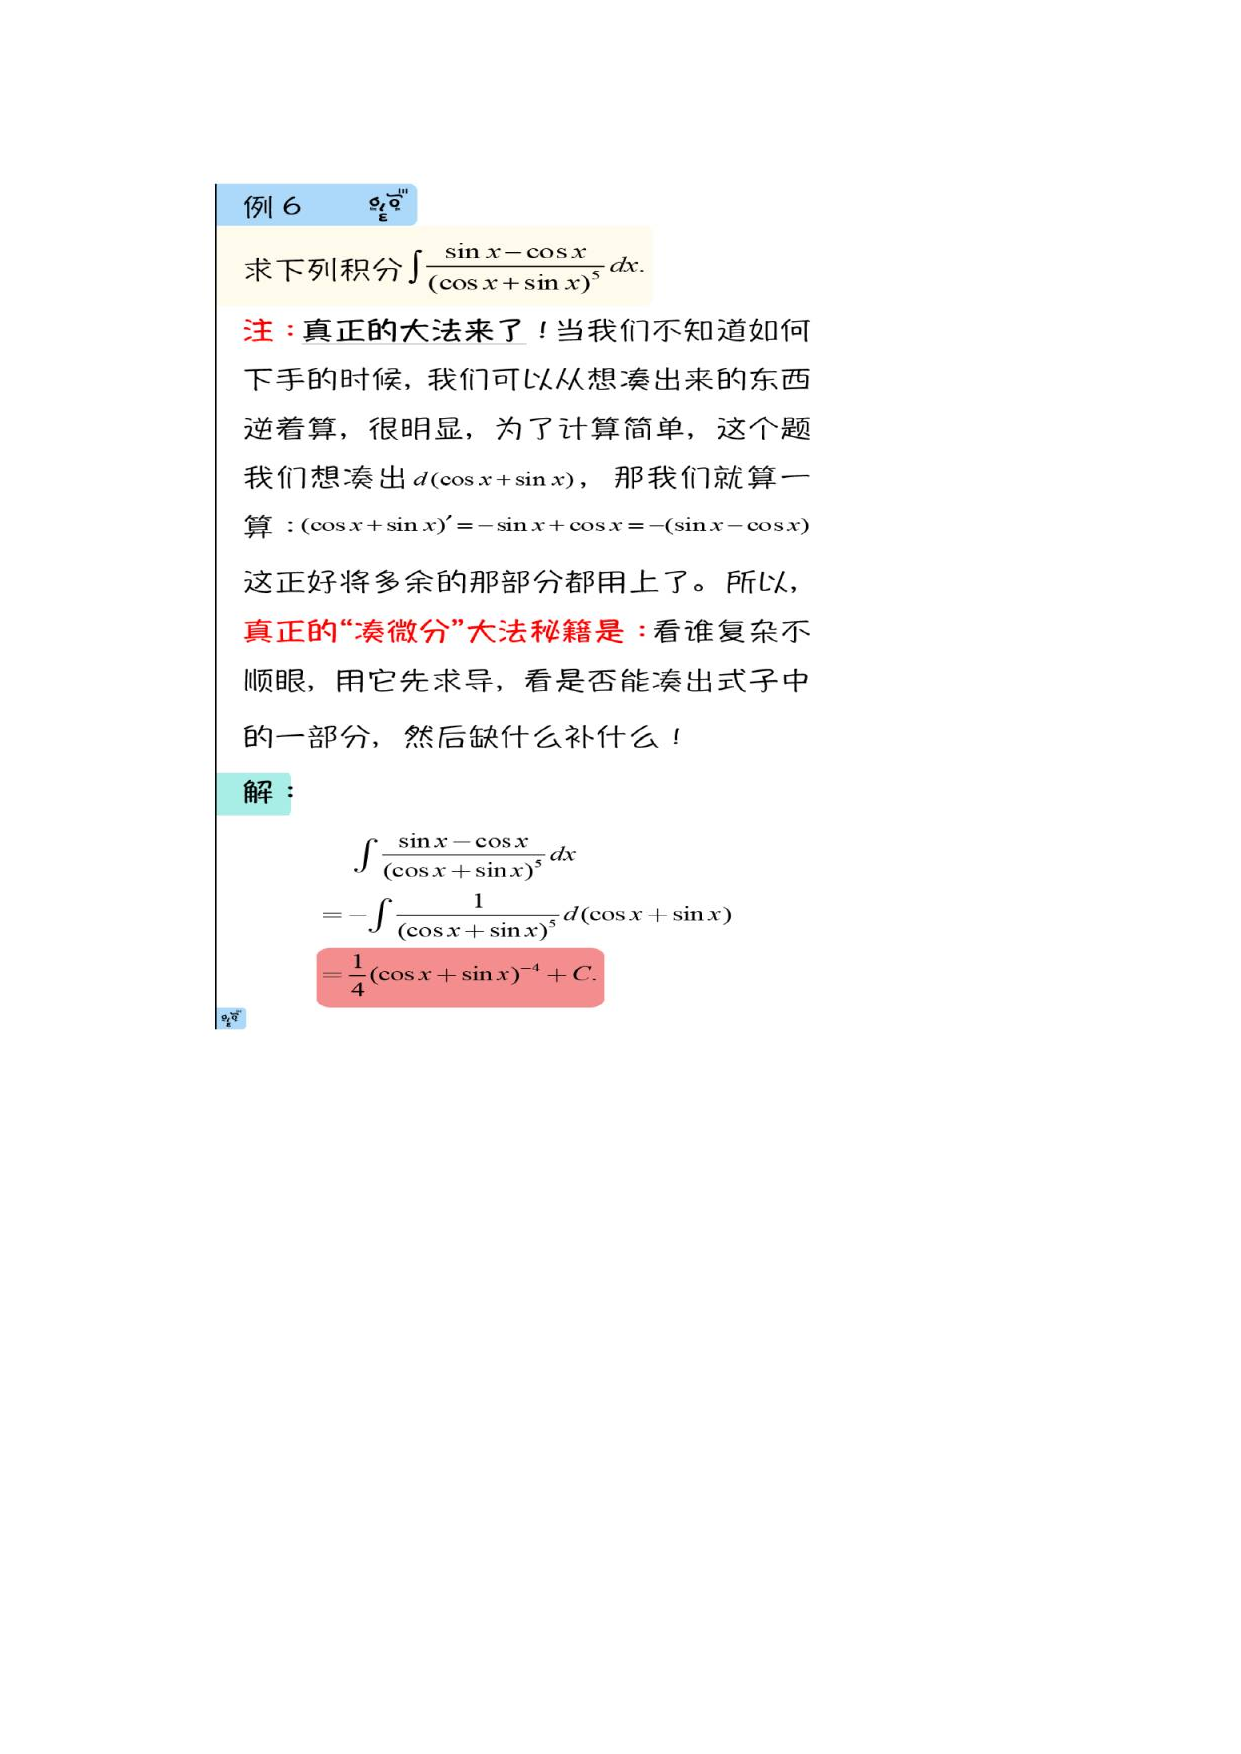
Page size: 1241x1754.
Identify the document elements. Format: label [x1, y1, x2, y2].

picture [187, 162, 825, 1037]
